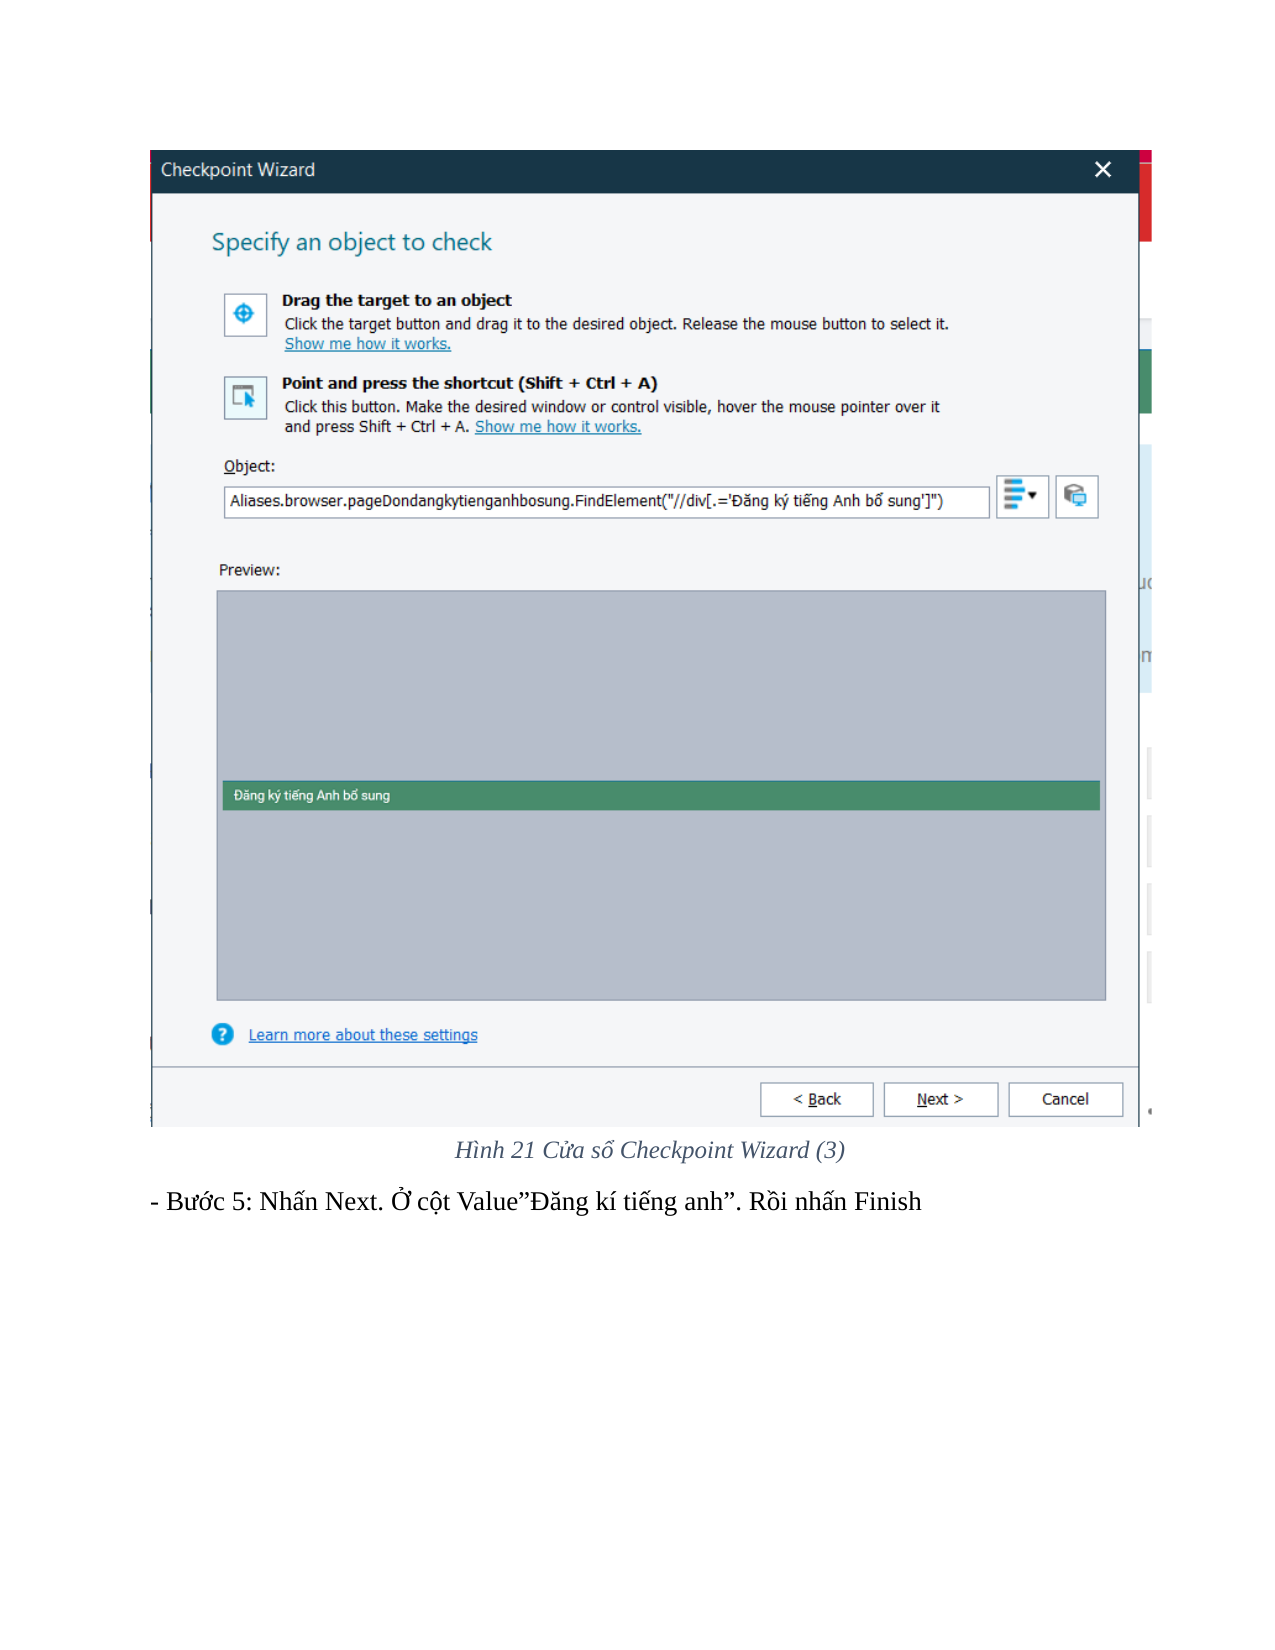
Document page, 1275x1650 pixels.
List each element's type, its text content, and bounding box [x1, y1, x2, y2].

text - Bước 5: Nhấn Next. Ở cột Value”Đăng kí tiếng anh”. Rồi nhấn Finish [150, 1185, 1152, 1216]
picture [150, 150, 1152, 1127]
text Hình 21 Cửa sổ Checkpoint Wizard (3) [150, 1135, 1152, 1164]
